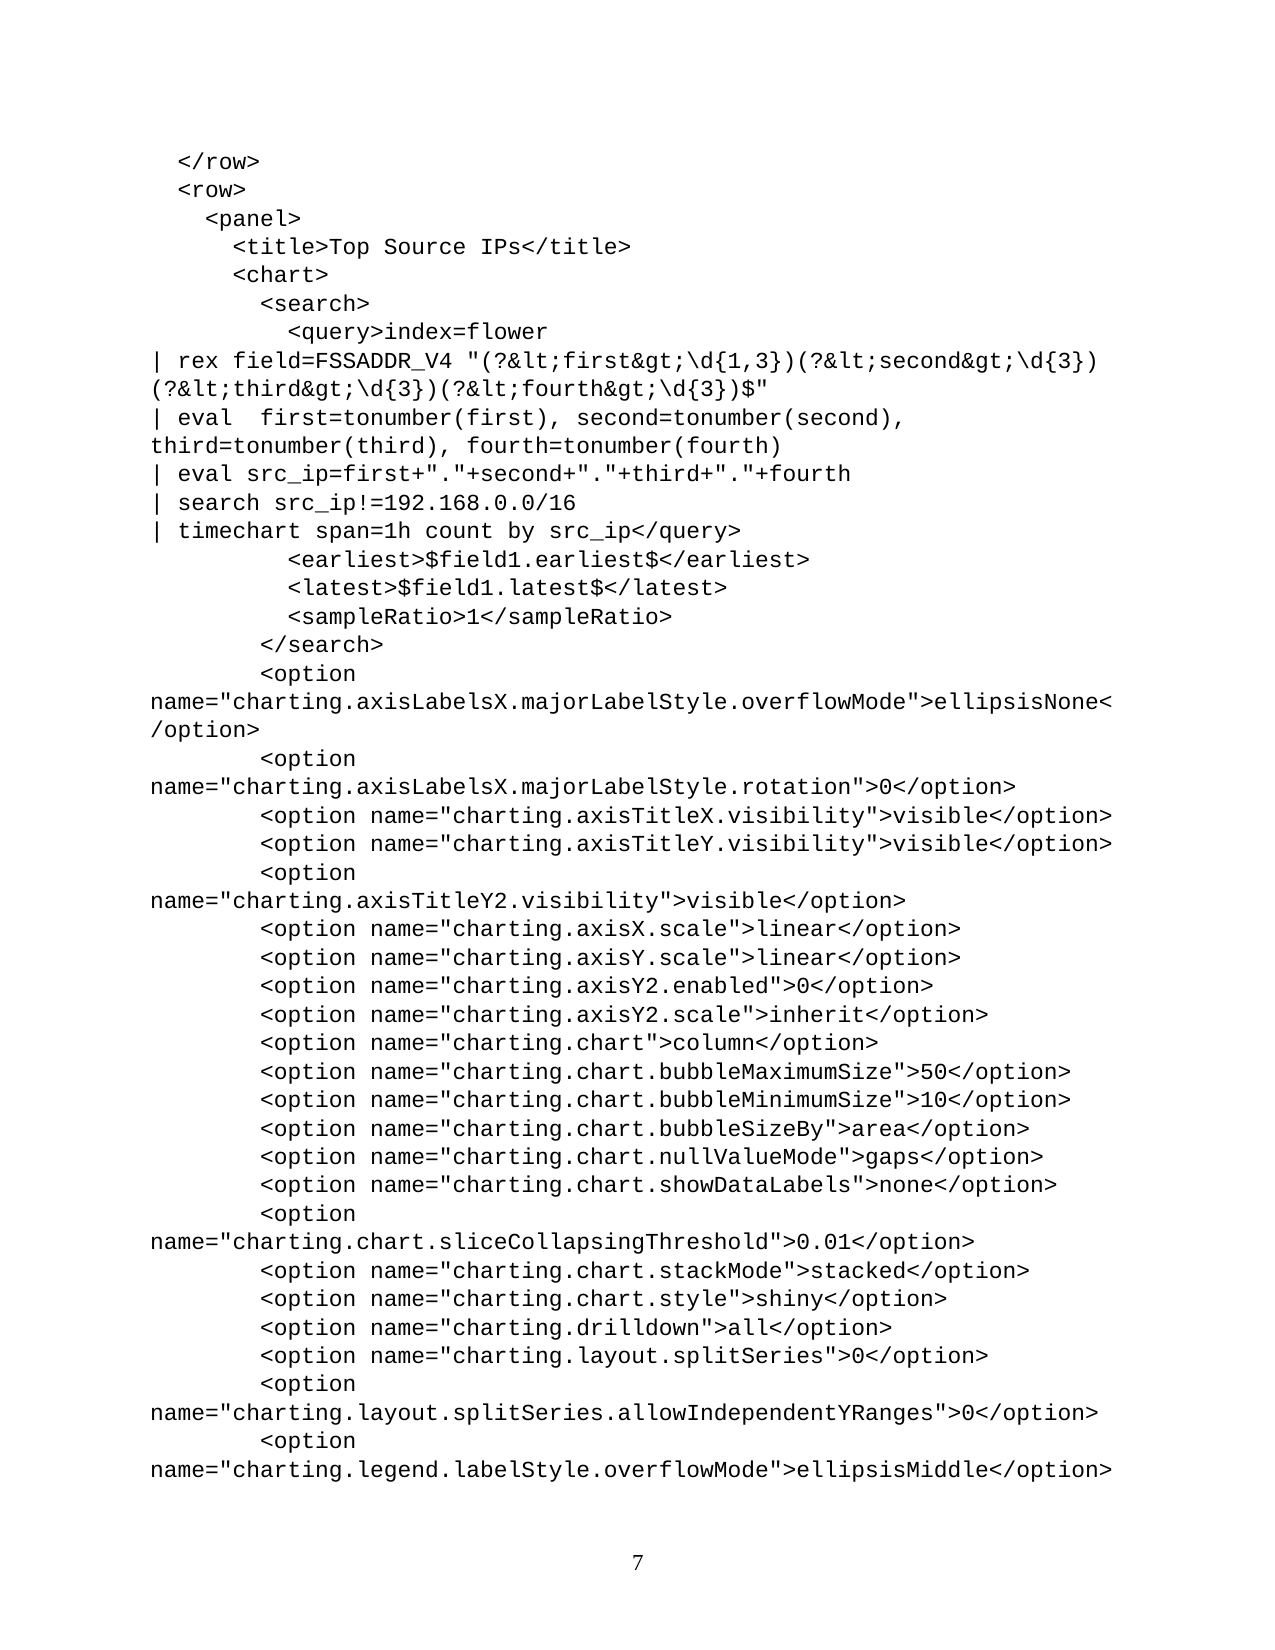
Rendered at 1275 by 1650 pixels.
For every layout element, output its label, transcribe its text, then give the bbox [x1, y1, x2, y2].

text <search> [150, 292, 1125, 318]
text <option name="charting.drilldown">all</option> [150, 1316, 1125, 1342]
text | timechart span=1h count by src_ip</query> [150, 520, 1125, 546]
text <panel> [150, 207, 1125, 233]
text <option name="charting.chart.sliceCollapsingThreshold">0.01</option> [150, 1202, 1125, 1257]
text | search src_ip!=192.168.0.0/16 [150, 491, 1125, 517]
text <chart> [150, 264, 1125, 290]
text <option name="charting.legend.labelStyle.overflowMode">ellipsisMiddle</option> [150, 1430, 1125, 1484]
text <option name="charting.chart.bubbleSizeBy">area</option> [150, 1117, 1125, 1143]
text <sampleRatio>1</sampleRatio> [150, 605, 1125, 631]
text <option name="charting.chart.style">shiny</option> [150, 1287, 1125, 1313]
text <option name="charting.chart.stackMode">stacked</option> [150, 1259, 1125, 1285]
text <title>Top Source IPs</title> [150, 235, 1125, 261]
text <option name="charting.chart.nullValueMode">gaps</option> [150, 1145, 1125, 1171]
text <query>index=flower [150, 321, 1125, 347]
text <option name="charting.axisTitleY.visibility">visible</option> [150, 832, 1125, 858]
text <option name="charting.layout.splitSeries.allowIndependentYRanges">0</option> [150, 1373, 1125, 1427]
text | eval first=tonumber(first), second=tonumber(second), third=tonumber(third), fourth=tonumber(fourth) [150, 406, 1125, 460]
text <option name="charting.axisY2.enabled">0</option> [150, 975, 1125, 1001]
text <earliest>$field1.earliest$</earliest> [150, 548, 1125, 574]
text </row> [150, 150, 1125, 176]
text <latest>$field1.latest$</latest> [150, 577, 1125, 602]
text <row> [150, 178, 1125, 204]
text <option name="charting.axisY.scale">linear</option> [150, 946, 1125, 972]
text <option name="charting.layout.splitSeries">0</option> [150, 1344, 1125, 1370]
text </search> [150, 633, 1125, 659]
text | eval src_ip=first+"."+second+"."+third+"."+fourth [150, 463, 1125, 489]
text <option name="charting.axisX.scale">linear</option> [150, 918, 1125, 944]
text <option name="charting.chart.showDataLabels">none</option> [150, 1174, 1125, 1200]
text <option name="charting.chart.bubbleMinimumSize">10</option> [150, 1088, 1125, 1114]
text <option name="charting.axisLabelsX.majorLabelStyle.rotation">0</option> [150, 747, 1125, 802]
text <option name="charting.chart">column</option> [150, 1032, 1125, 1057]
text <option name="charting.axisTitleY2.visibility">visible</option> [150, 861, 1125, 915]
text <option name="charting.axisY2.scale">inherit</option> [150, 1003, 1125, 1029]
text <option name="charting.axisLabelsX.majorLabelStyle.overflowMode">ellipsisNone</option> [150, 662, 1125, 745]
text <option name="charting.axisTitleX.visibility">visible</option> [150, 804, 1125, 830]
text | rex field=FSSADDR_V4 "(?&lt;first&gt;\d{1,3})(?&lt;second&gt;\d{3})(?&lt;third&gt;\d{3})(?&lt;fourth&gt;\d{3})$" [150, 349, 1125, 403]
text <option name="charting.chart.bubbleMaximumSize">50</option> [150, 1060, 1125, 1086]
